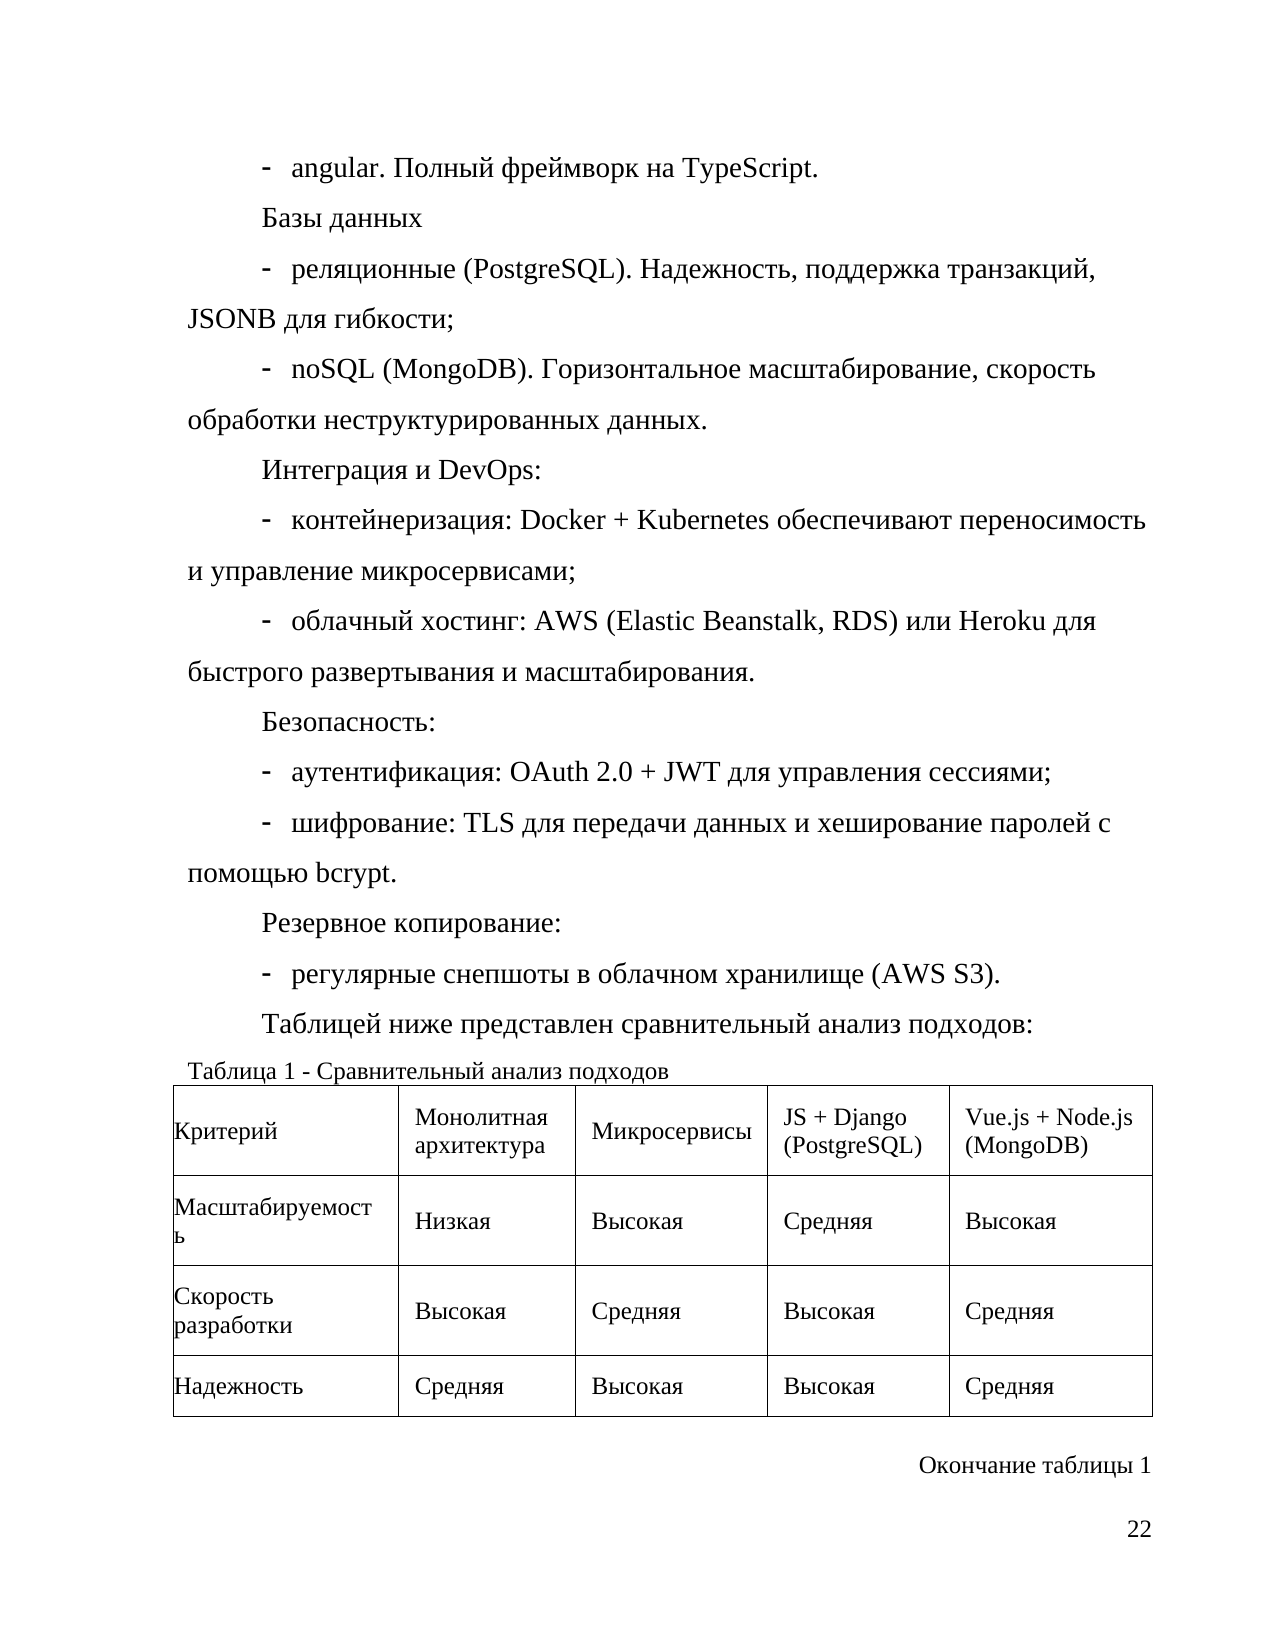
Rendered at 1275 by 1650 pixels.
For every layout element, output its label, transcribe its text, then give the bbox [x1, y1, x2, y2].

list контейнеризация: Docker + Kubernetes обеспечивают переносимость и управление микросервисами; [187, 502, 1152, 586]
table_cell Высокая [576, 1176, 767, 1265]
table_cell Средняя [950, 1356, 1152, 1416]
table_cell Средняя [768, 1176, 949, 1265]
list регулярные снепшоты в облачном хранилище (AWS S3). [187, 956, 1152, 989]
table_cell Надежность [174, 1356, 398, 1416]
list облачный хостинг: AWS (Elastic Beanstalk, RDS) или Heroku для быстрого развертывания и масштабирования. [187, 603, 1152, 687]
table_cell Высокая [950, 1176, 1152, 1265]
list Безопасность: [261, 704, 1152, 737]
table_cell Низкая [399, 1176, 575, 1265]
list Резервное копирование: [261, 905, 1152, 939]
list реляционные (PostgreSQL). Надежность, поддержка транзакций, JSONB для гибкости; [187, 251, 1152, 335]
table_cell Масштабируемость [174, 1176, 398, 1265]
table_header Критерий [174, 1086, 398, 1175]
list angular. Полный фреймворк на TypeScript. [187, 150, 1152, 184]
table_cell Высокая [576, 1356, 767, 1416]
list аутентификация: OAuth 2.0 + JWT для управления сессиями; [187, 754, 1152, 788]
table_cell Средняя [399, 1356, 575, 1416]
table_cell Высокая [399, 1266, 575, 1354]
table_cell Высокая [768, 1356, 949, 1416]
list noSQL (MongoDB). Горизонтальное масштабирование, скорость обработки неструктурированных данных. [187, 351, 1152, 435]
table_cell Средняя [950, 1266, 1152, 1354]
table_cell Высокая [768, 1266, 949, 1354]
table_header Vue.js + Node.js (MongoDB) [950, 1086, 1152, 1175]
table_header JS + Django (PostgreSQL) [768, 1086, 949, 1175]
text Таблицей ниже представлен сравнительный анализ подходов: [261, 1006, 1152, 1040]
text Окончание таблицы 1 [187, 1450, 1152, 1479]
table_header Микросервисы [576, 1086, 767, 1175]
table_cell Средняя [576, 1266, 767, 1354]
text Таблица 1 - Сравнительный анализ подходов [187, 1056, 1152, 1085]
list шифрование: TLS для передачи данных и хеширование паролей с помощью bcrypt. [187, 805, 1152, 889]
table_cell Скорость разработки [174, 1266, 398, 1354]
list Интеграция и DevOps: [261, 452, 1152, 486]
list Базы данных [261, 200, 1152, 234]
table_header Монолитная архитектура [399, 1086, 575, 1175]
